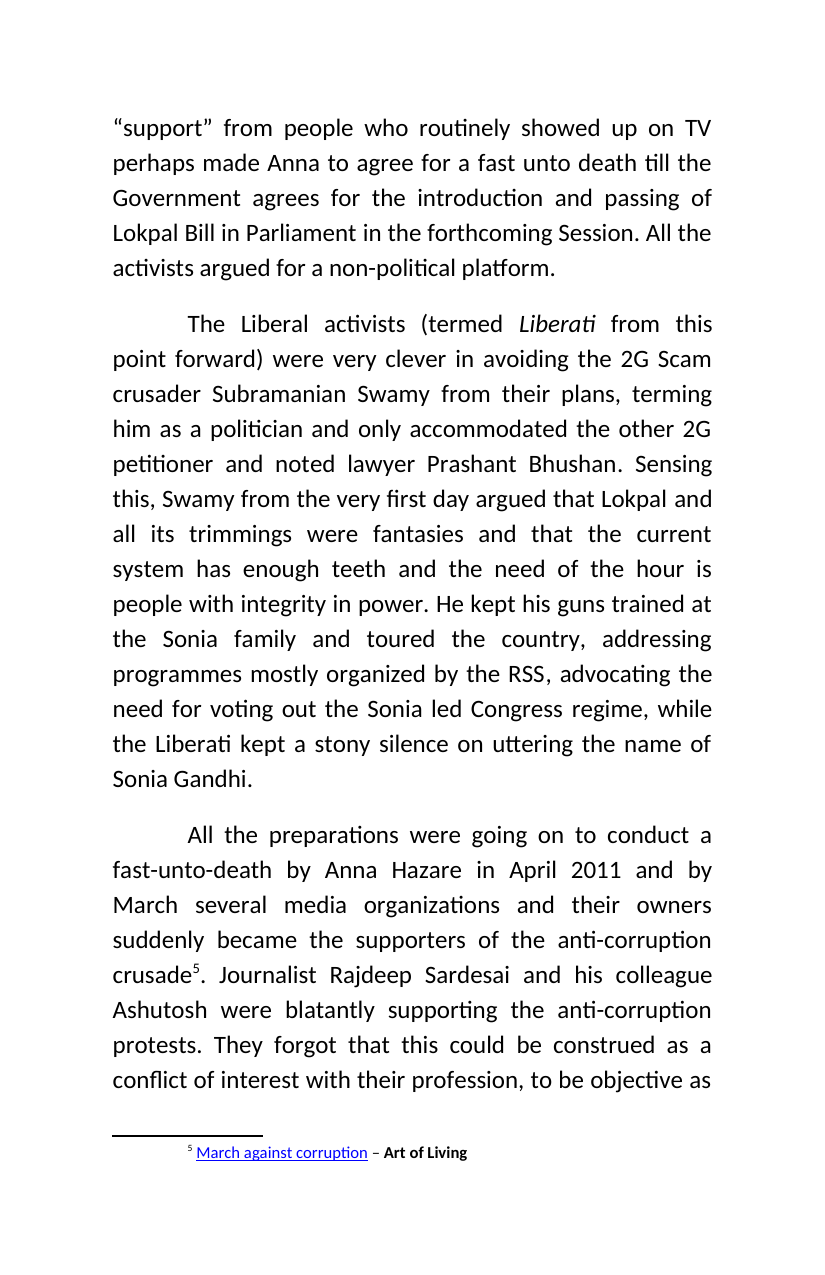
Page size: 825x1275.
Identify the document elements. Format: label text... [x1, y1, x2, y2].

text The Liberal activists (termed Liberati from this point forward) were very clever in avoiding the 2G Scam crusader Subramanian Swamy from their plans, terming him as a politician and only accommodated the other 2G petitioner and noted lawyer Prashant Bhushan. Sensing this, Swamy from the very first day argued that Lokpal and all its trimmings were fantasies and that the current system has enough teeth and the need of the hour is people with integrity in power. He kept his guns trained at the Sonia family and toured the country, addressing programmes mostly organized by the RSS, advocating the need for voting out the Sonia led Congress regime, while the Liberati kept a stony silence on uttering the name of Sonia Gandhi. [112, 308, 712, 794]
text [112, 819, 712, 1095]
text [112, 112, 712, 283]
